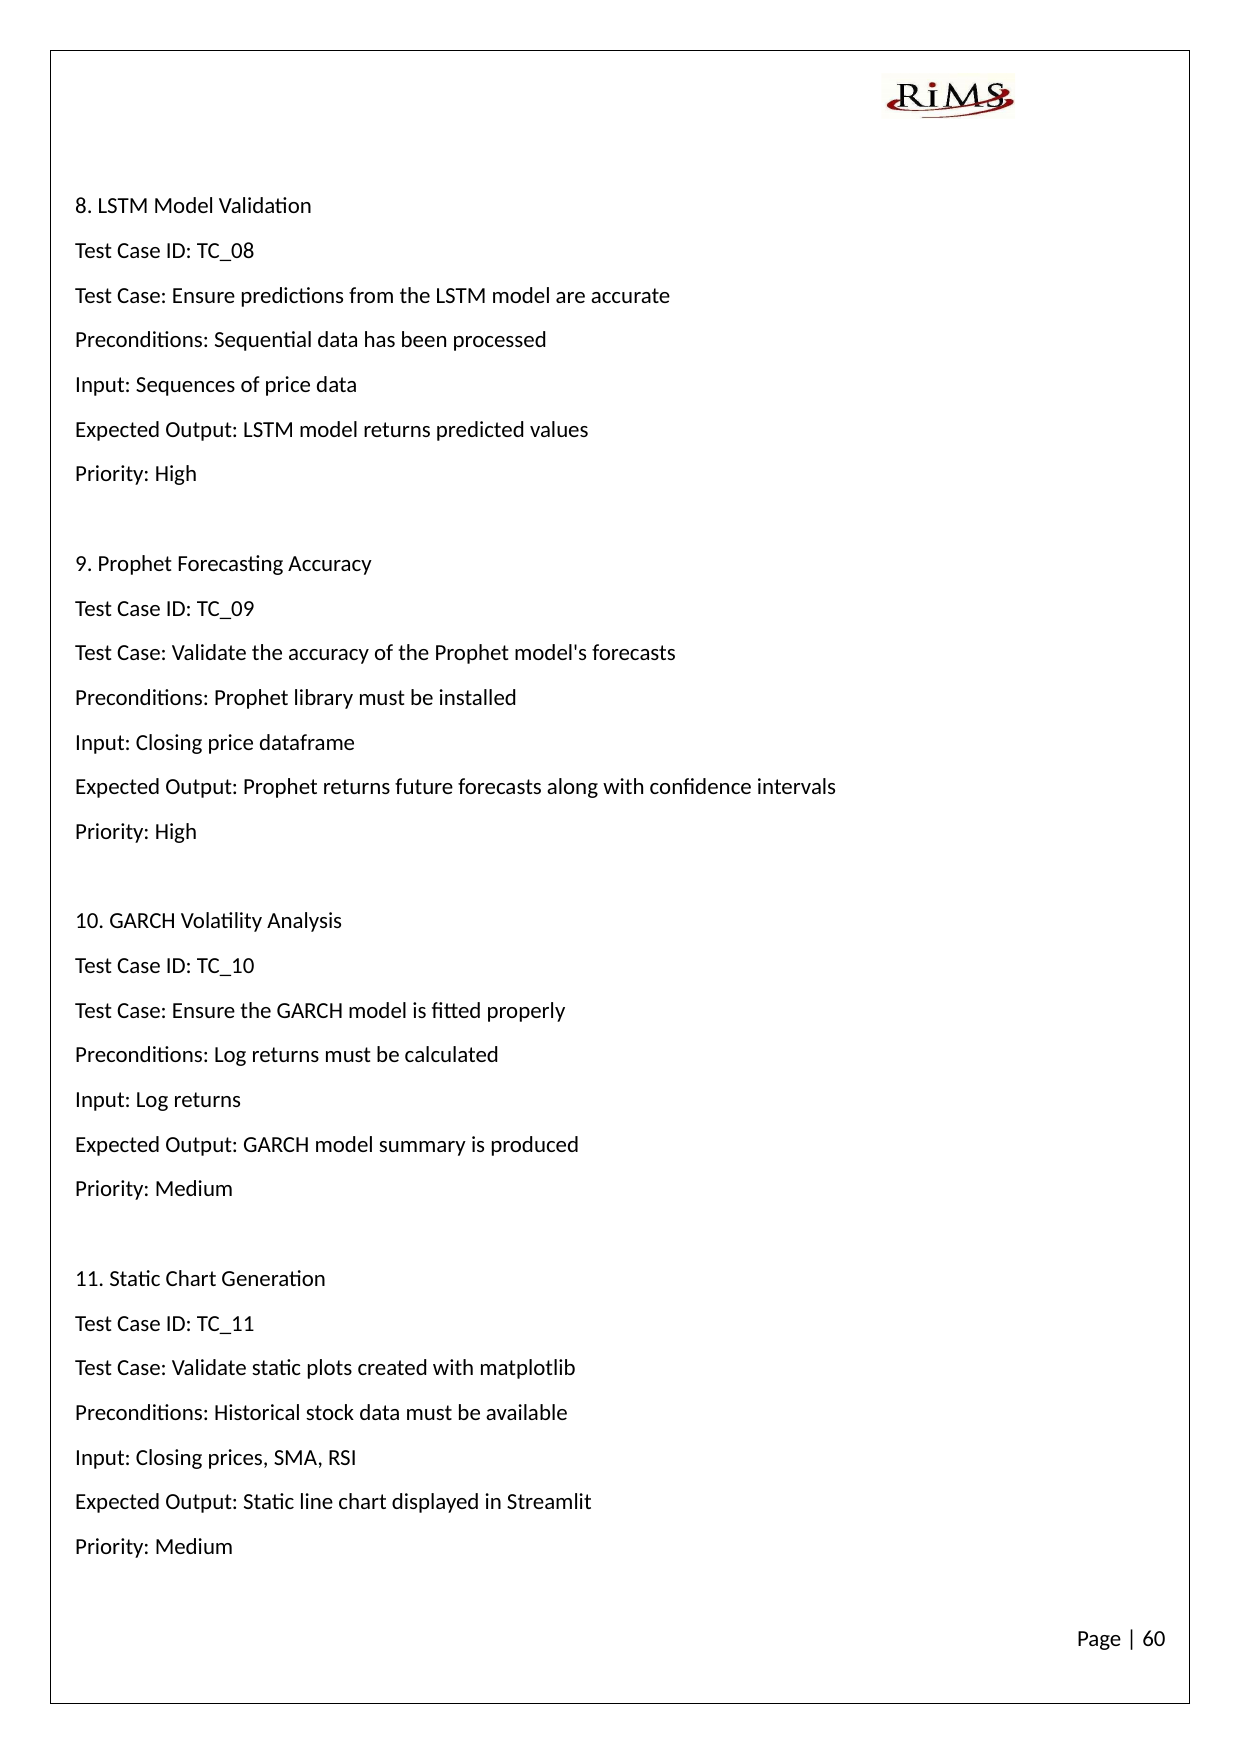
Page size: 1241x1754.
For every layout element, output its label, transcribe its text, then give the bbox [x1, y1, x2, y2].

text Test Case: Validate the accuracy of the Prophet model's forecasts [75, 638, 1165, 666]
text Test Case: Validate static plots created with matplotlib [75, 1353, 1165, 1381]
text Test Case ID: TC_11 [75, 1309, 1165, 1337]
text Test Case ID: TC_10 [75, 951, 1165, 979]
text Input: Log returns [75, 1085, 1165, 1113]
text Preconditions: Log returns must be calculated [75, 1041, 1165, 1068]
text Preconditions: Sequential data has been processed [75, 326, 1165, 353]
text Preconditions: Historical stock data must be available [75, 1398, 1165, 1426]
text Preconditions: Prophet library must be installed [75, 683, 1165, 711]
text Test Case: Ensure the GARCH model is fitted properly [75, 996, 1165, 1024]
text Priority: Medium [75, 1174, 1165, 1203]
text Expected Output: GARCH model summary is produced [75, 1130, 1165, 1158]
text 11. Static Chart Generation [75, 1264, 1165, 1292]
text Test Case ID: TC_09 [75, 594, 1165, 622]
text Priority: High [75, 817, 1165, 845]
text Expected Output: Static line chart displayed in Streamlit [75, 1487, 1165, 1515]
text Input: Closing price dataframe [75, 728, 1165, 756]
text 10. GARCH Volatility Analysis [75, 906, 1165, 934]
text Test Case: Ensure predictions from the LSTM model are accurate [75, 281, 1165, 309]
text 9. Prophet Forecasting Accuracy [75, 549, 1165, 577]
text Expected Output: Prophet returns future forecasts along with confidence intervals [75, 772, 1165, 800]
text Input: Closing prices, SMA, RSI [75, 1443, 1165, 1471]
text 8. LSTM Model Validation [75, 191, 1165, 219]
text Input: Sequences of price data [75, 370, 1165, 398]
picture [881, 73, 1016, 119]
text Priority: High [75, 459, 1165, 488]
text Expected Output: LSTM model returns predicted values [75, 415, 1165, 443]
text Test Case ID: TC_08 [75, 236, 1165, 264]
text Priority: Medium [75, 1532, 1165, 1560]
